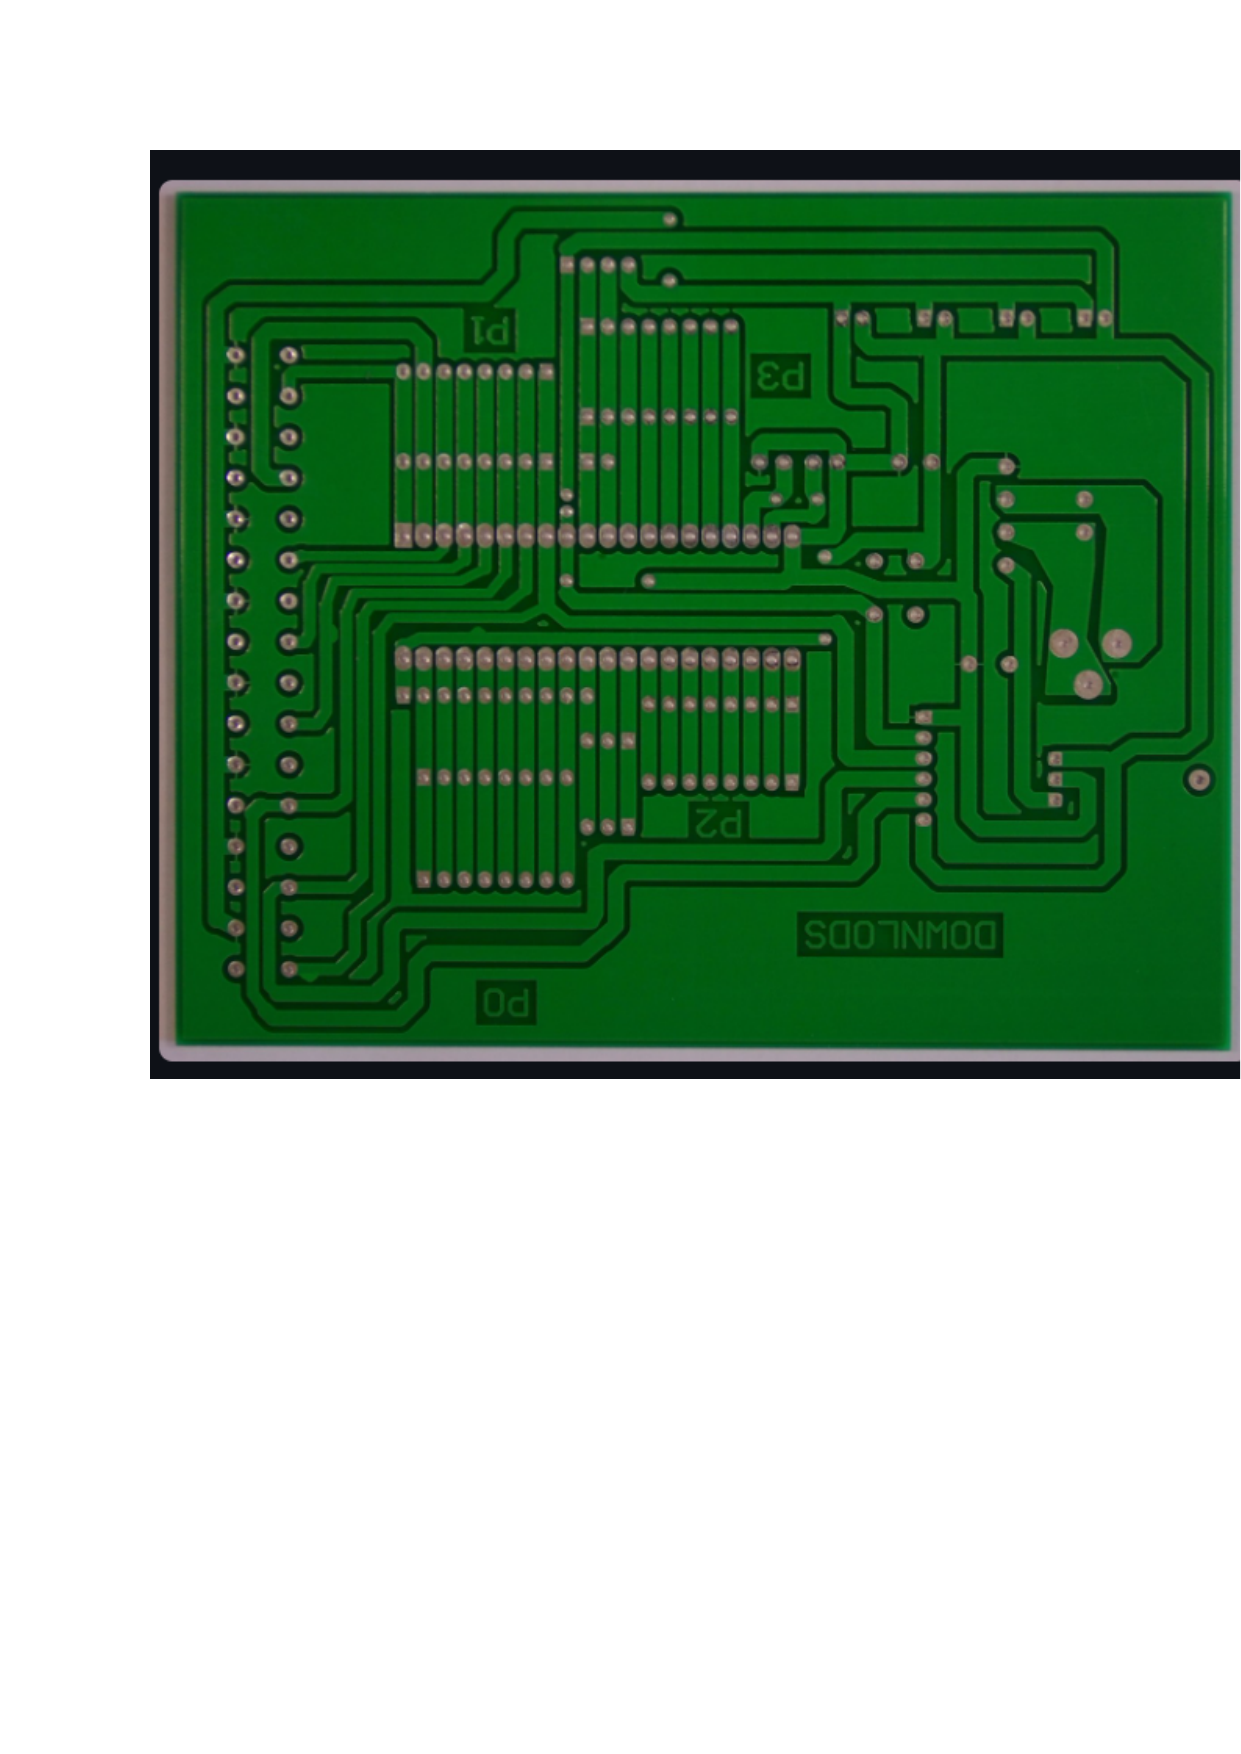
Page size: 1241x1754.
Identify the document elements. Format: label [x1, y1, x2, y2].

picture [150, 150, 1241, 1079]
